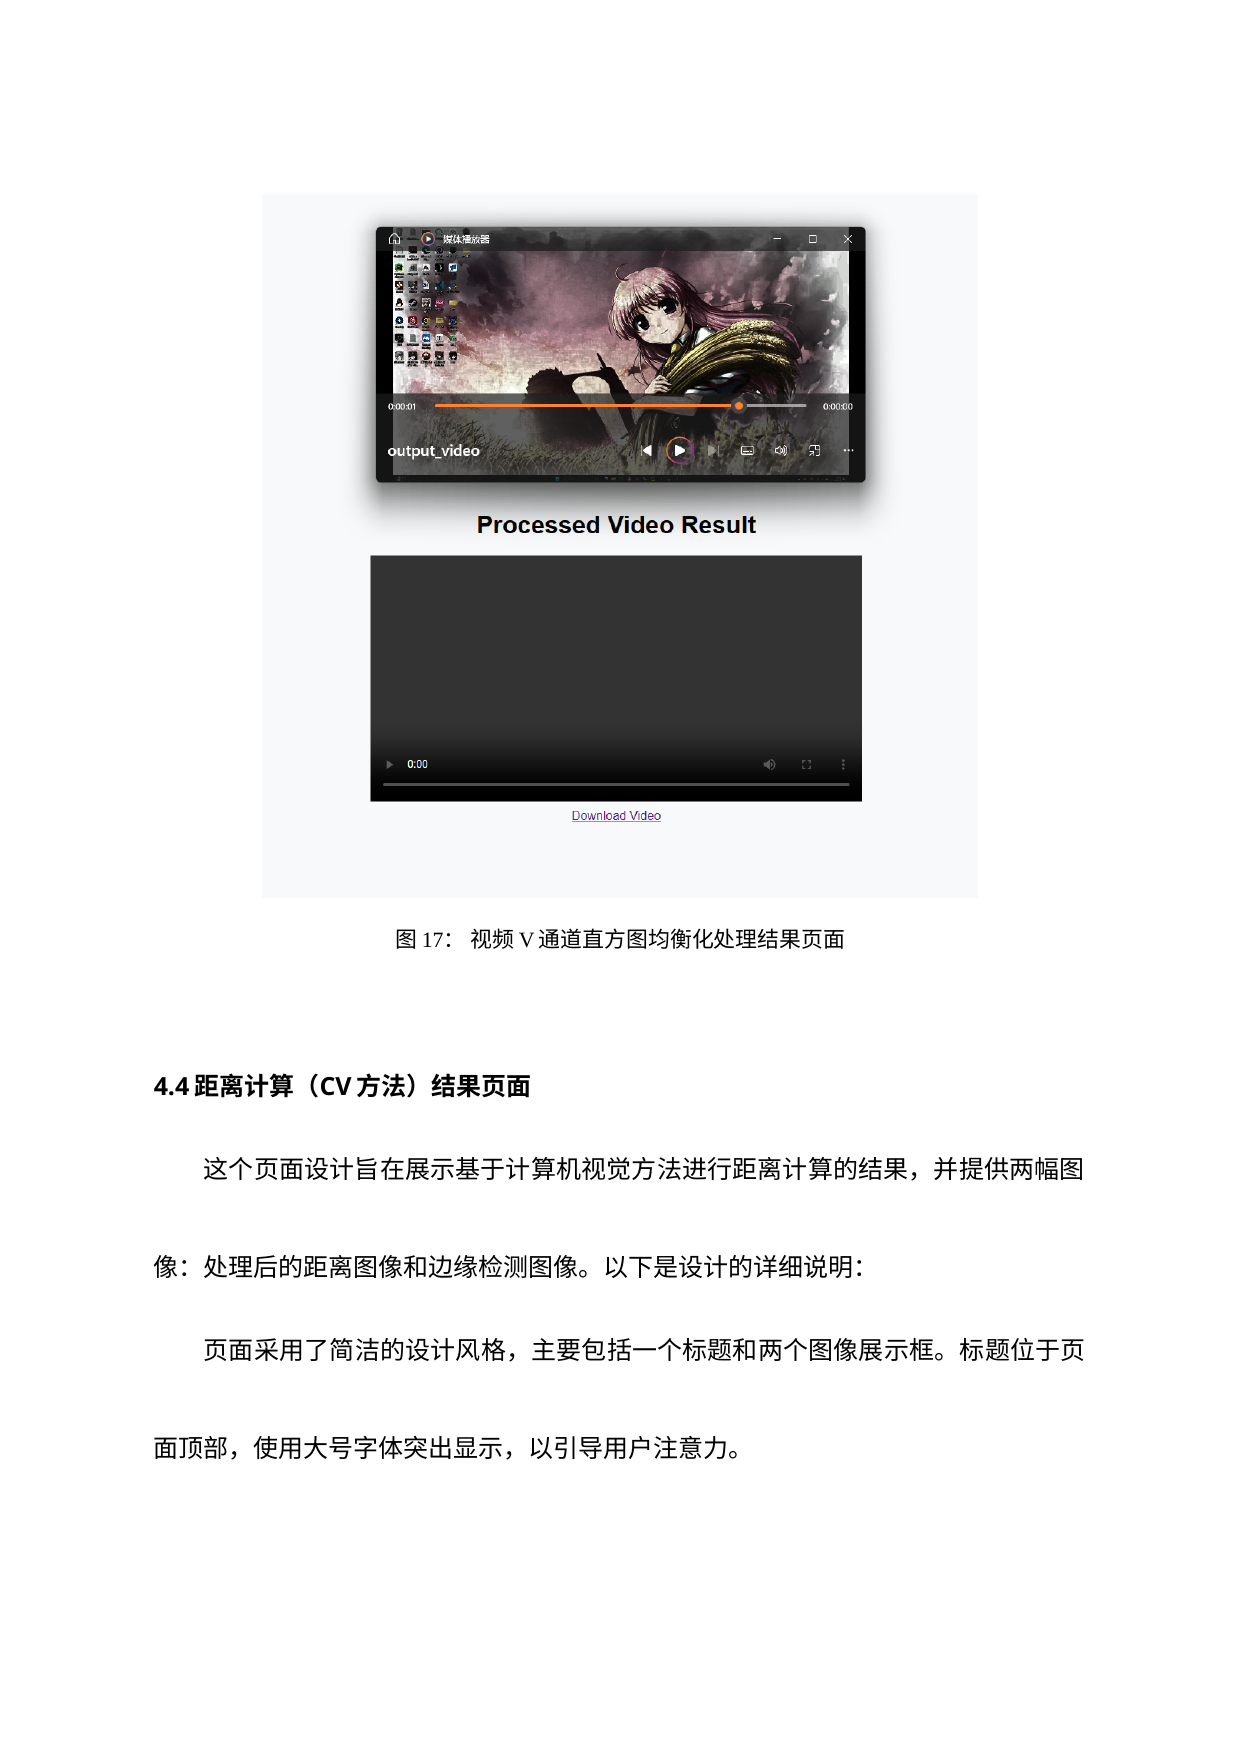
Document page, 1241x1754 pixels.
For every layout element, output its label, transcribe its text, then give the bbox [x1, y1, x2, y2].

picture [262, 194, 978, 898]
text 这个页面设计旨在展示基于计算机视觉方法进行距离计算的结果，并提供两幅图像：处理后的距离图像和边缘检测图像。以下是设计的详细说明： [153, 1136, 1087, 1298]
text 页面采用了简洁的设计风格，主要包括一个标题和两个图像展示框。标题位于页面顶部，使用大号字体突出显示，以引导用户注意力。 [153, 1316, 1087, 1479]
text 4.4距离计算（CV方法）结果页面 [153, 1052, 1087, 1117]
text 图17： 视频V通道直方图均衡化处理结果页面 [153, 922, 1087, 954]
